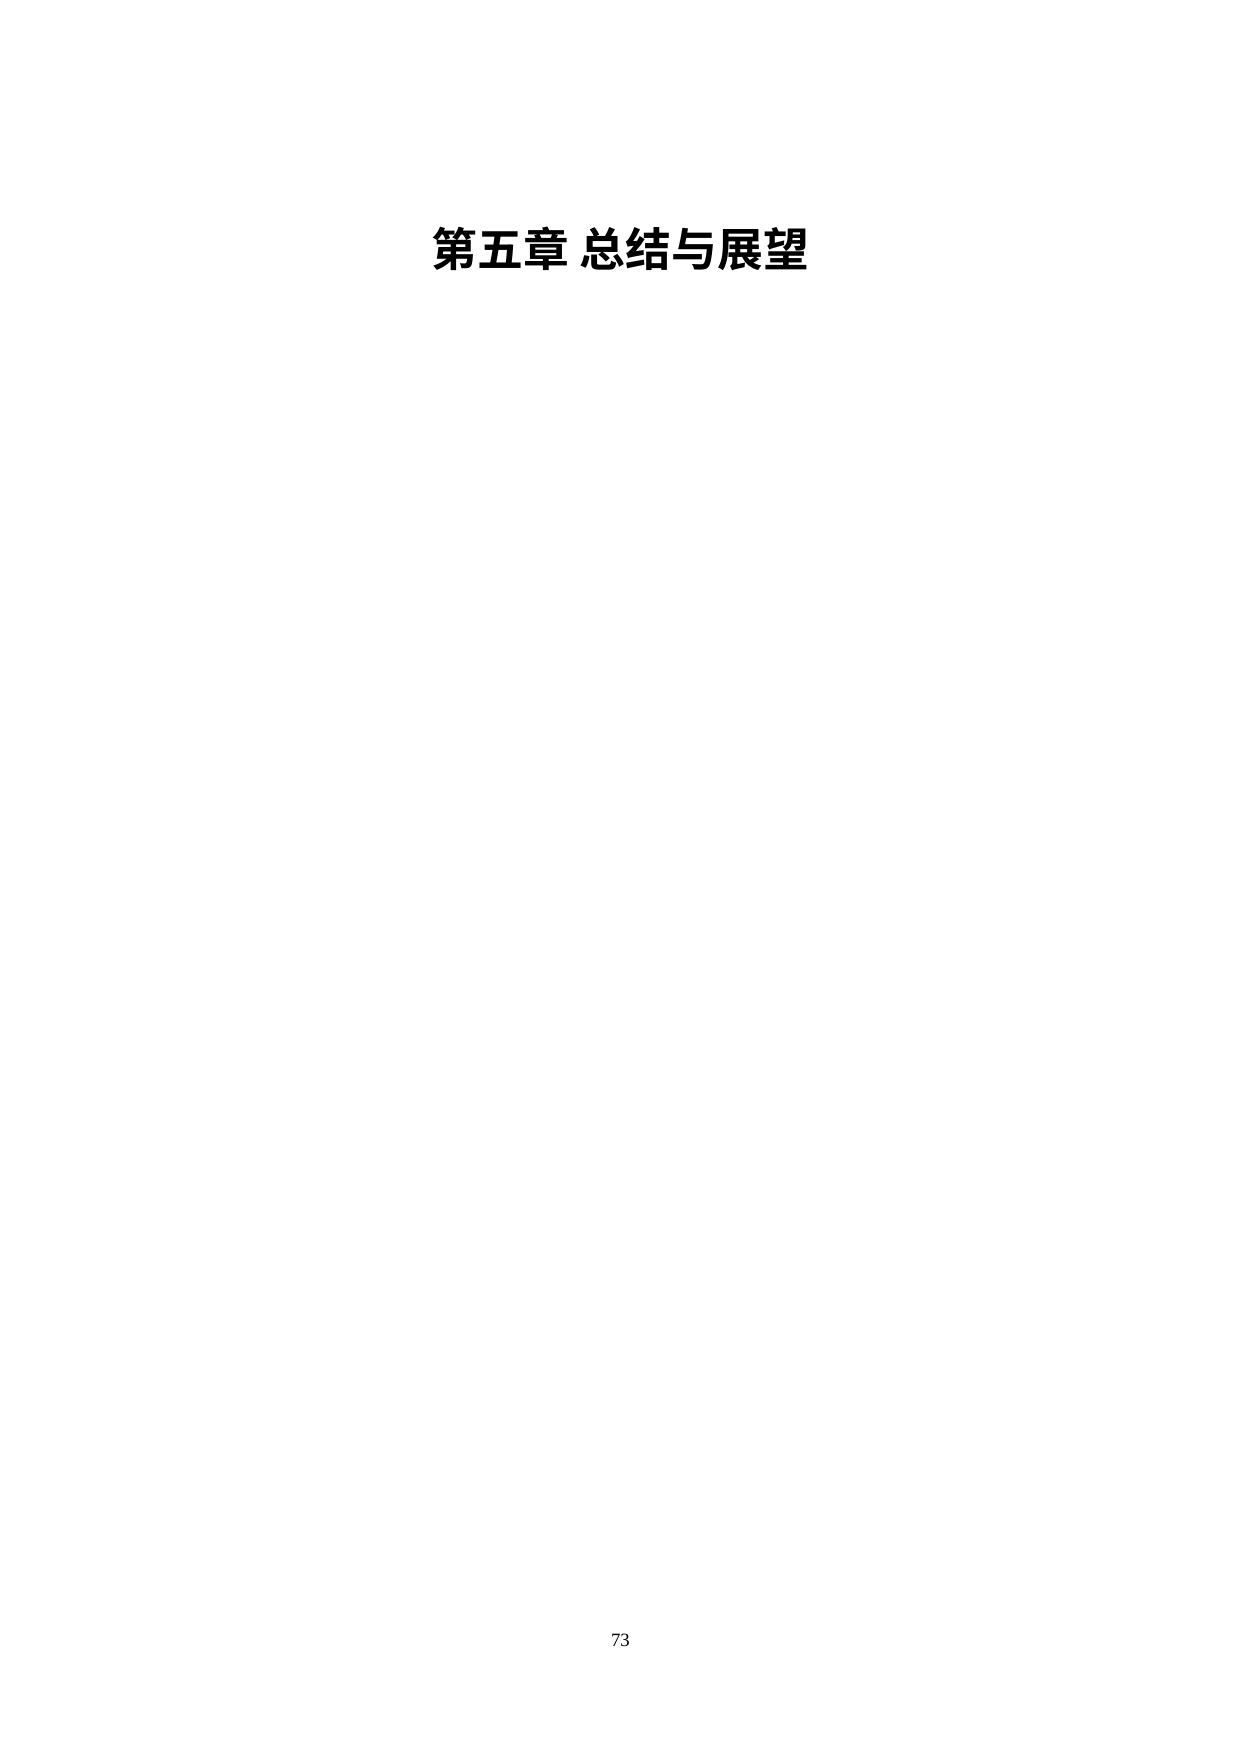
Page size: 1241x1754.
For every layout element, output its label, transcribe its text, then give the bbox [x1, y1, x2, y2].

subtitle 第五章 总结与展望 [187, 197, 1053, 295]
